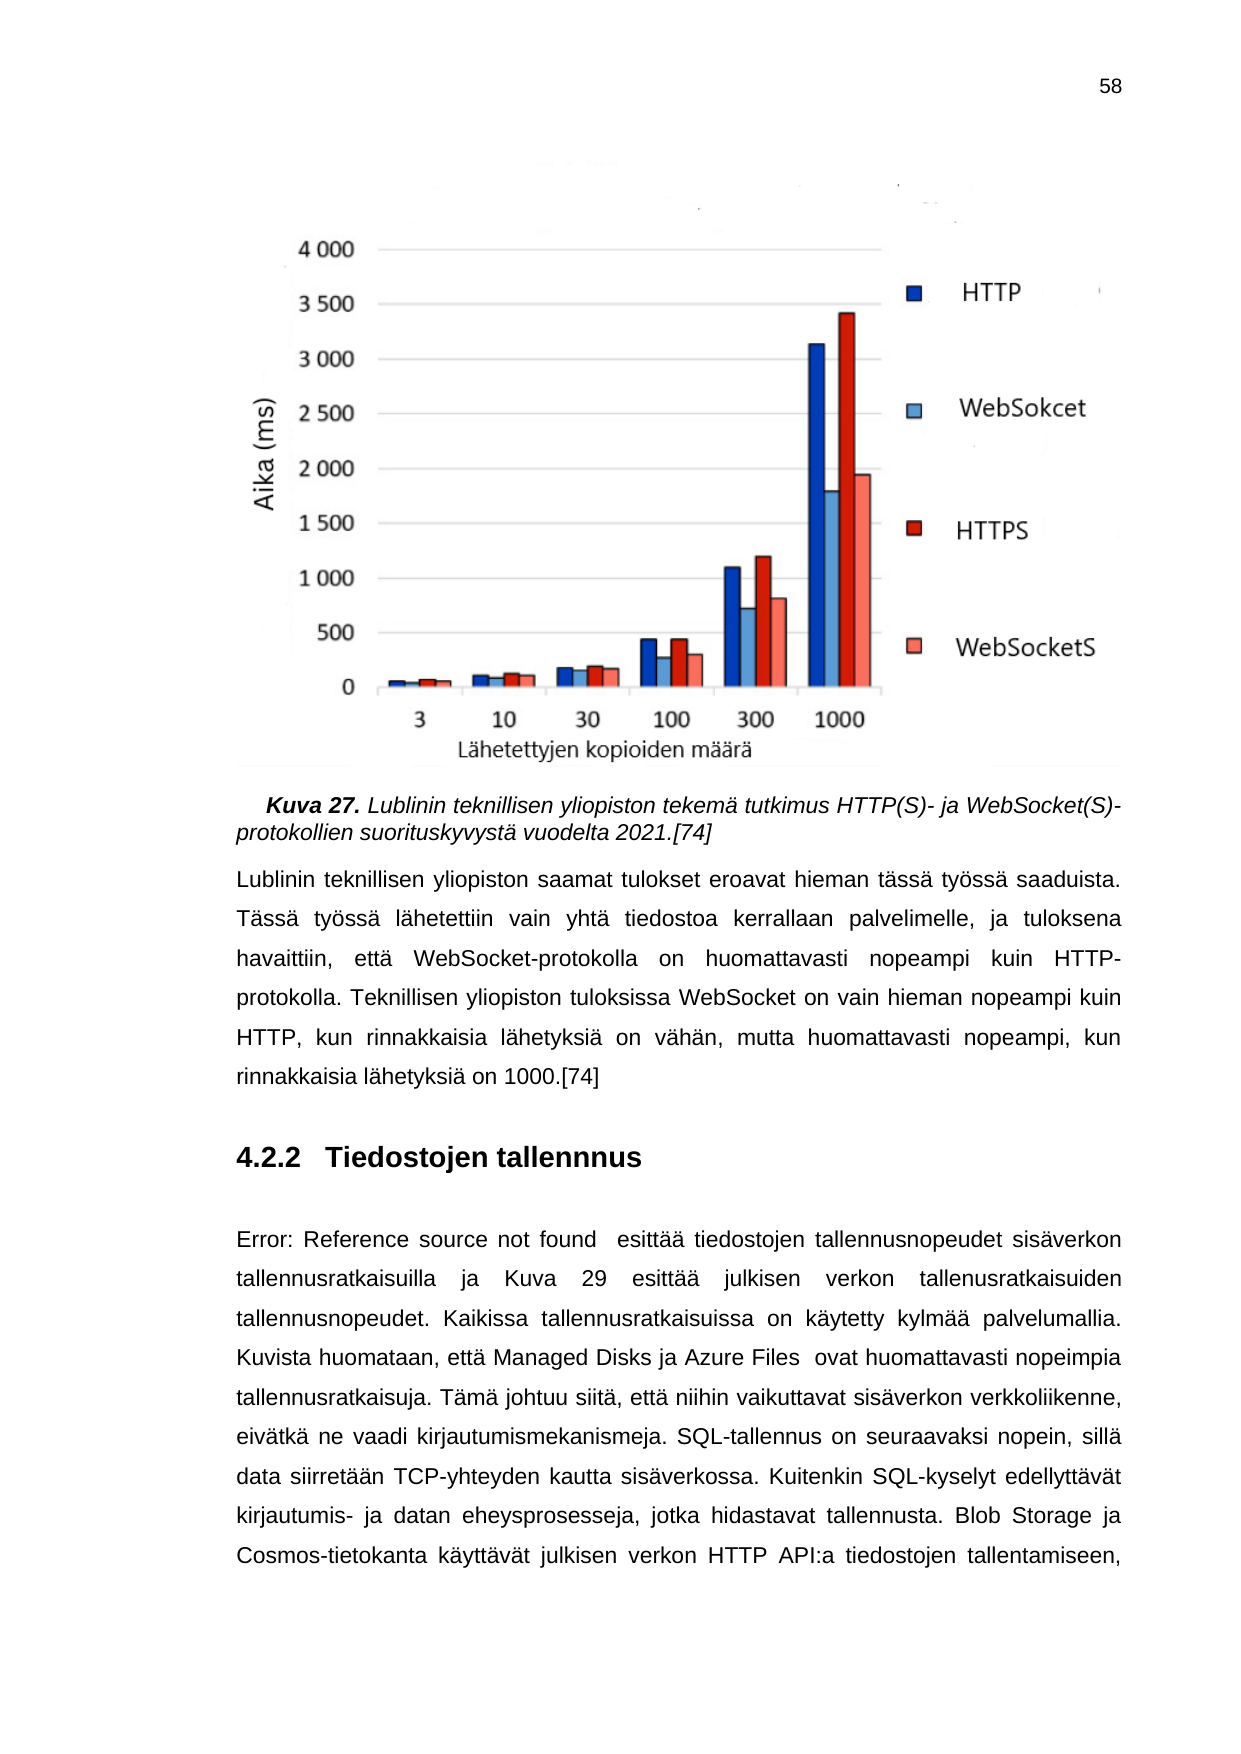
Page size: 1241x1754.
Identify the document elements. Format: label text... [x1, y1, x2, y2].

subtitle Tiedostojen tallennnus [236, 1140, 1122, 1174]
picture [236, 147, 1123, 767]
text Kuva 27. Lublinin teknillisen yliopiston tekemä tutkimus HTTP(S)- ja WebSocket(S)- protokollien suorituskyvystä vuodelta 2021.[74] [236, 792, 1122, 845]
text Lublinin teknillisen yliopiston saamat tulokset eroavat hieman tässä työssä saaduista. Tässä työssä lähetettiin vain yhtä tiedostoa kerrallaan palvelimelle, ja tuloksena havaittiin, että WebSocket-protokolla on huomattavasti nopeampi kuin HTTP-protokolla. Teknillisen yliopiston tuloksissa WebSocket on vain hieman nopeampi kuin HTTP, kun rinnakkaisia lähetyksiä on vähän, mutta huomattavasti nopeampi, kun rinnakkaisia lähetyksiä on 1000.[74] [236, 866, 1122, 1089]
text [236, 1226, 1122, 1568]
